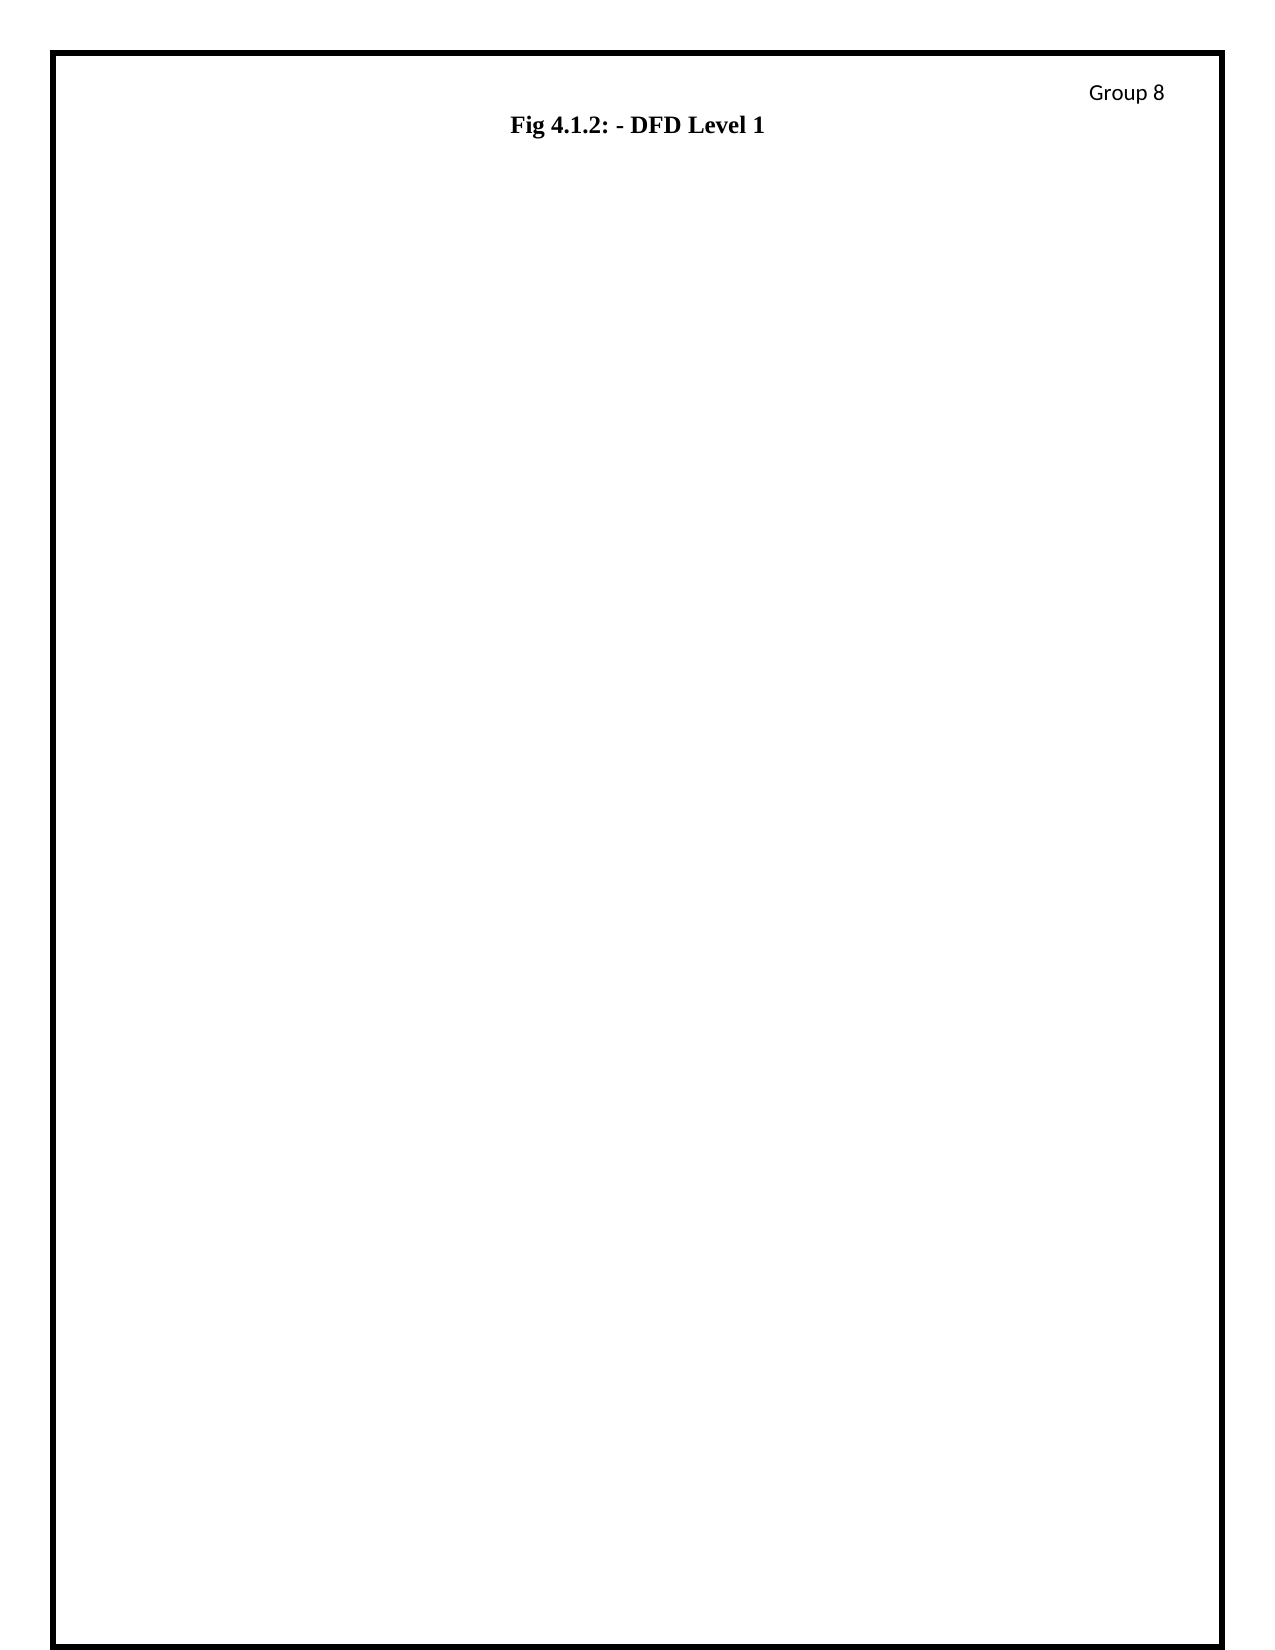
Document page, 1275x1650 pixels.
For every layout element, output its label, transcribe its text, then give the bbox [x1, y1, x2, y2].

text Fig 4.1.2: - DFD Level 1 [110, 110, 1164, 139]
